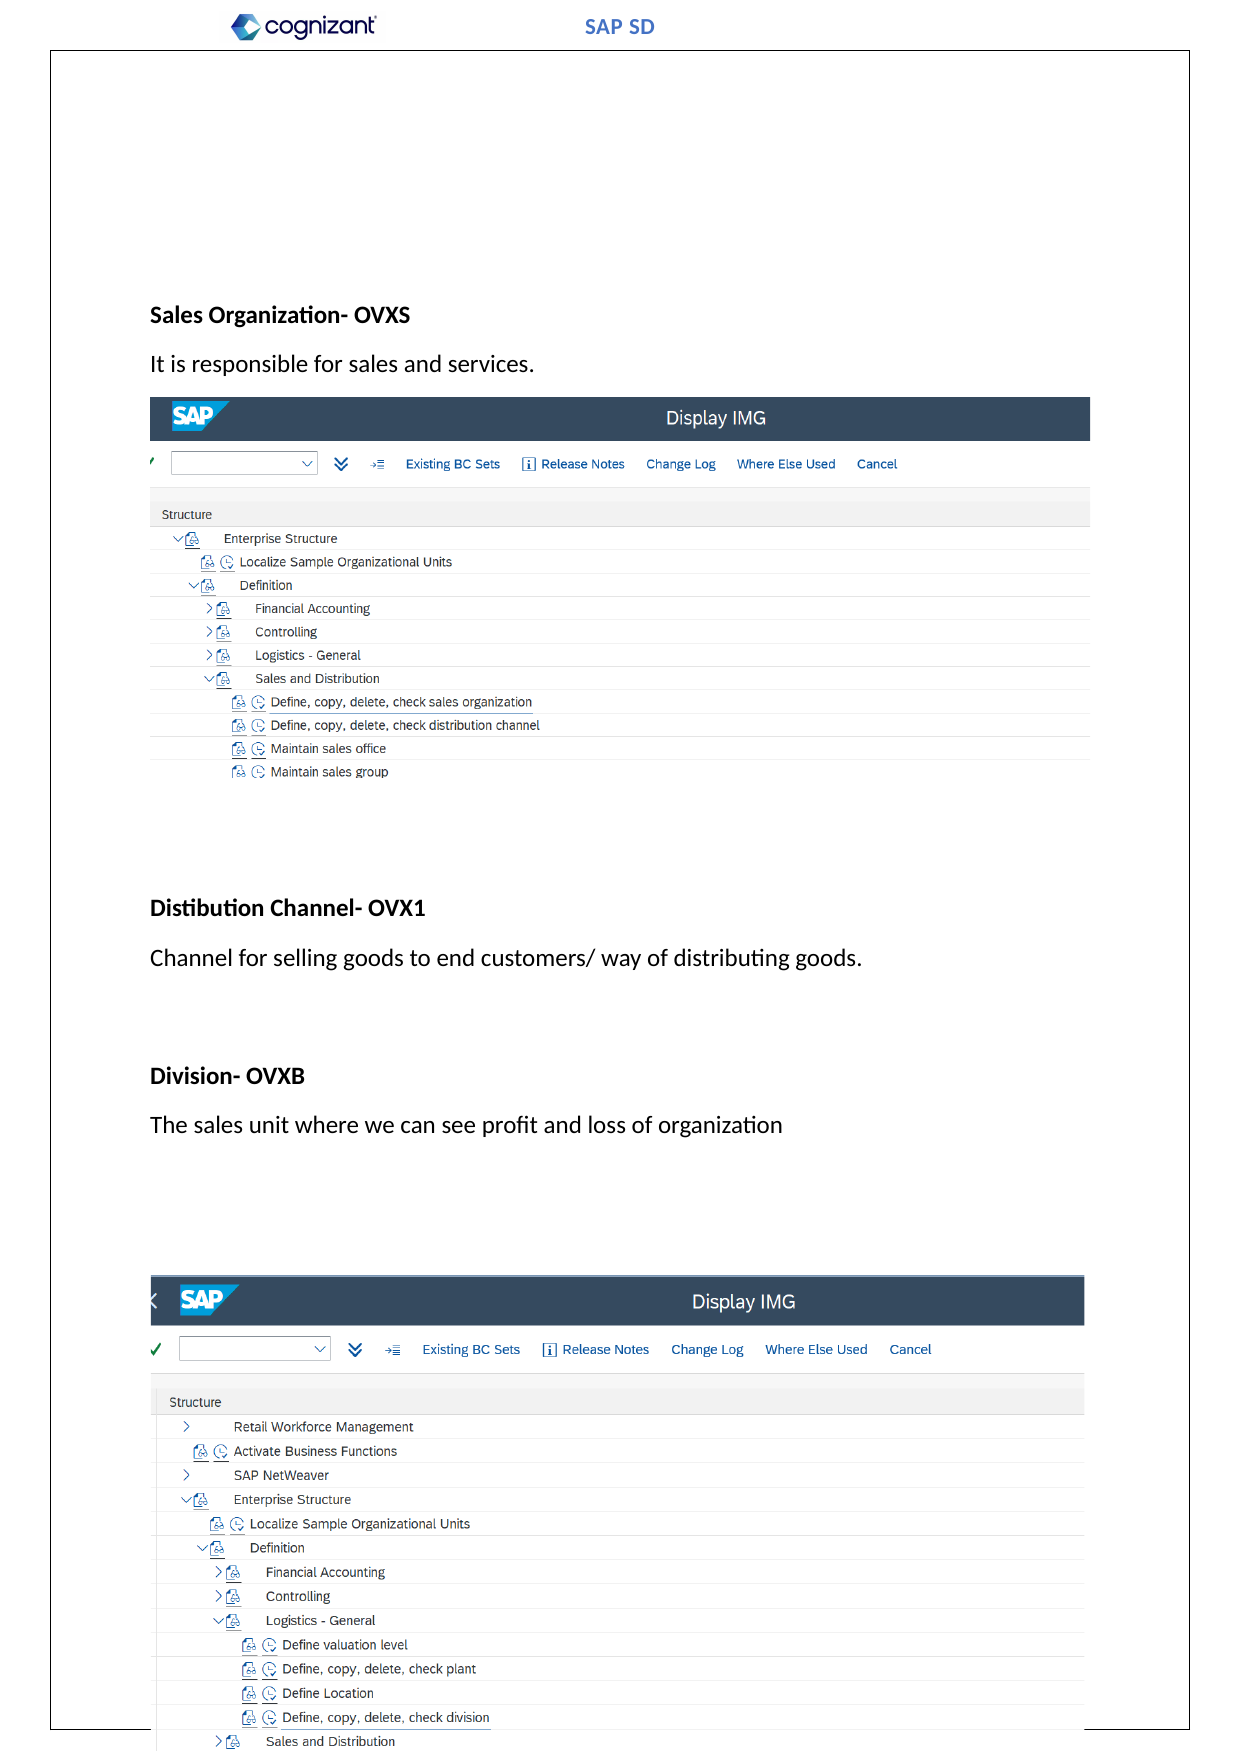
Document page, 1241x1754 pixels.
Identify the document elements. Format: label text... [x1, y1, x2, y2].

text The sales unit where we can see profit and loss of organization [150, 1109, 1090, 1140]
picture [150, 397, 1091, 778]
text Distibution Channel- OVX1 [150, 892, 1090, 923]
text Sales Organization- OVXS [150, 299, 1090, 329]
text Channel for selling goods to end customers/ way of distributing goods. [150, 942, 1090, 972]
text Division- OVXB [150, 1060, 1090, 1090]
picture [219, 11, 387, 43]
text It is responsible for sales and services. [150, 348, 1090, 379]
picture [150, 1275, 1084, 1750]
